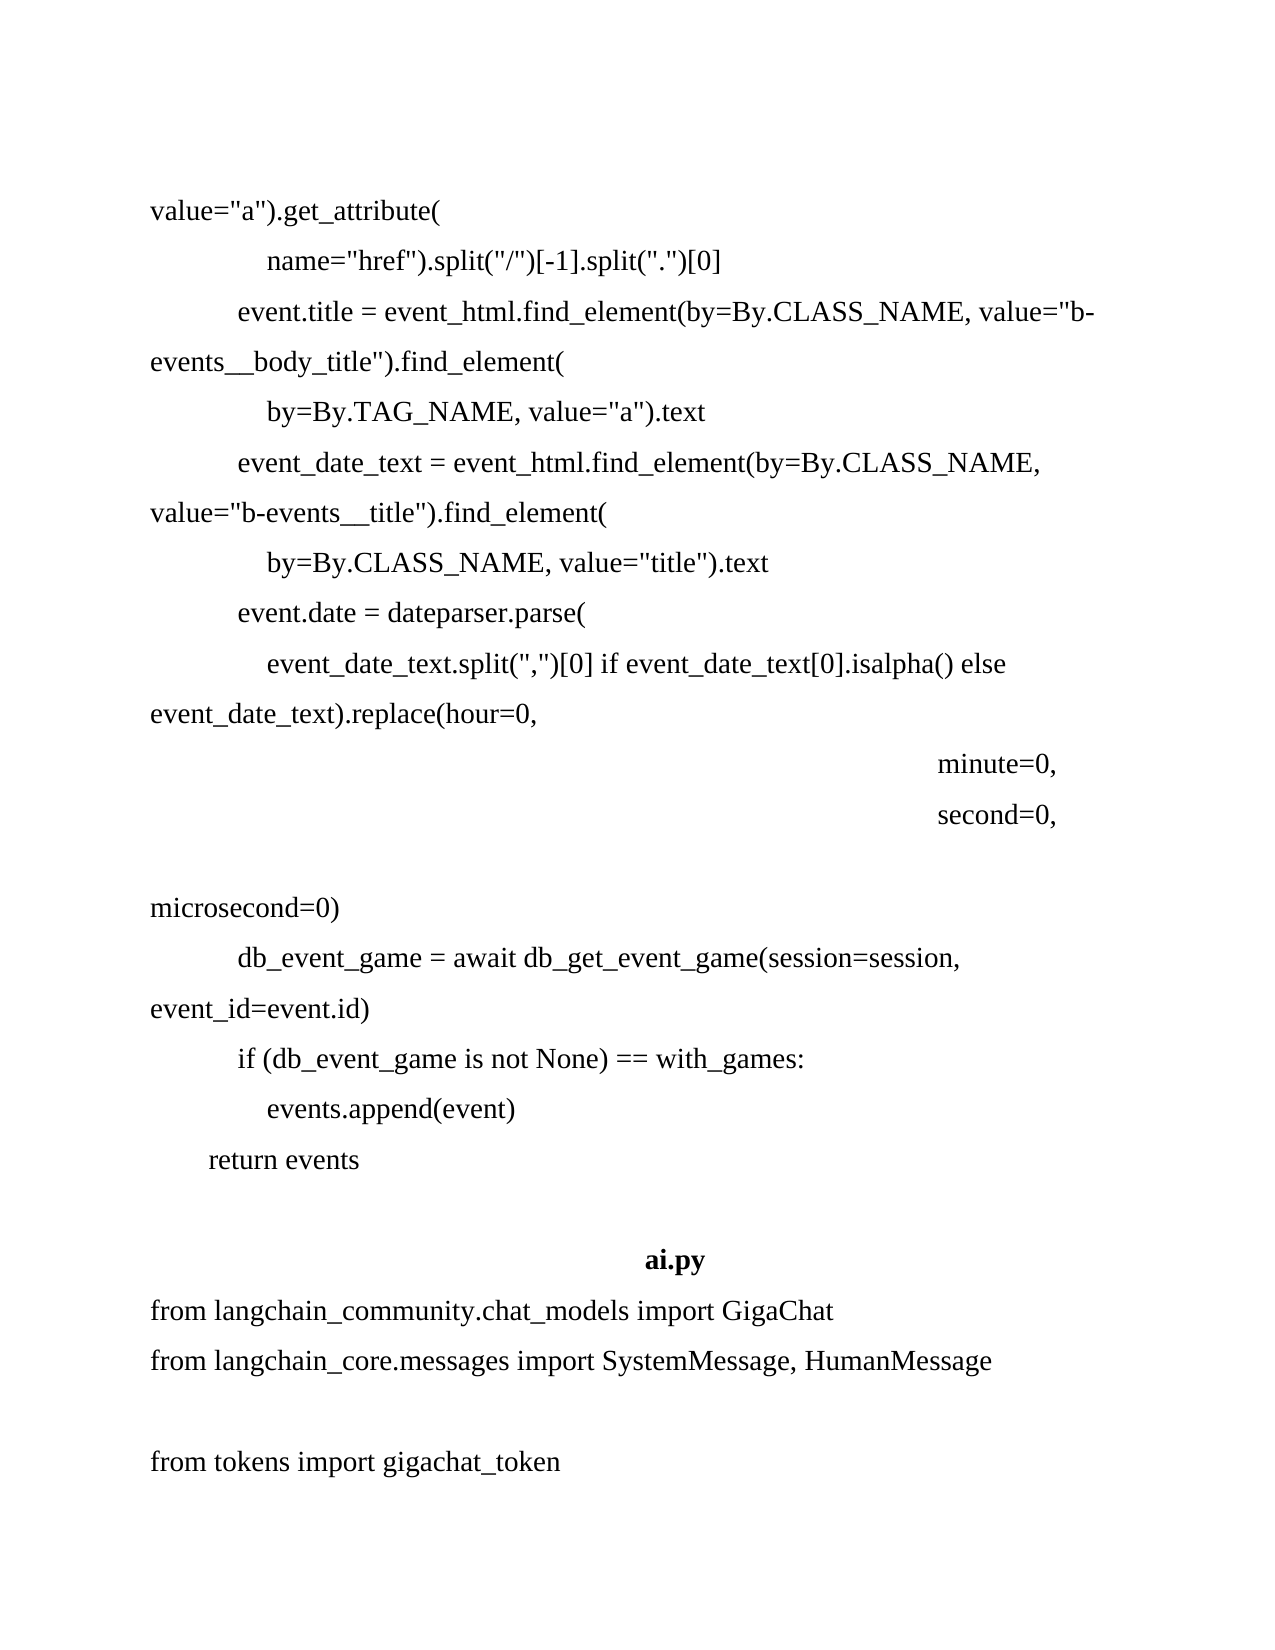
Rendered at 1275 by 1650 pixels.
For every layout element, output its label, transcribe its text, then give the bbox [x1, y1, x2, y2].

text from langchain_community.chat_models import GigaChat [150, 1293, 1125, 1326]
text from tokens import gigachat_token [150, 1444, 1125, 1477]
text event.date = dateparser.parse( [150, 596, 1125, 629]
text minute=0, [150, 747, 1125, 780]
text from langchain_core.messages import SystemMessage, HumanMessage [150, 1343, 1125, 1377]
text name="href").split("/")[-1].split(".")[0] [150, 243, 1125, 277]
text return events [150, 1142, 1125, 1175]
text by=By.CLASS_NAME, value="title").text [150, 545, 1125, 579]
text value="a").get_attribute( [150, 150, 1125, 227]
text by=By.TAG_NAME, value="a").text [150, 394, 1125, 428]
text event_date_text.split(",")[0] if event_date_text[0].isalpha() else event_date_text).replace(hour=0, [150, 646, 1125, 730]
text events.append(event) [150, 1092, 1125, 1125]
text second=0, [150, 797, 1125, 830]
text ai.py [150, 1242, 1125, 1276]
text if (db_event_game is not None) == with_games: [150, 1041, 1125, 1075]
text event.title = event_html.find_element(by=By.CLASS_NAME, value="b-events__body_title").find_element( [150, 294, 1125, 378]
text db_event_game = await db_get_event_game(session=session, event_id=event.id) [150, 941, 1125, 1024]
text microsecond=0) [150, 847, 1125, 924]
text event_date_text = event_html.find_element(by=By.CLASS_NAME, value="b-events__title").find_element( [150, 445, 1125, 528]
